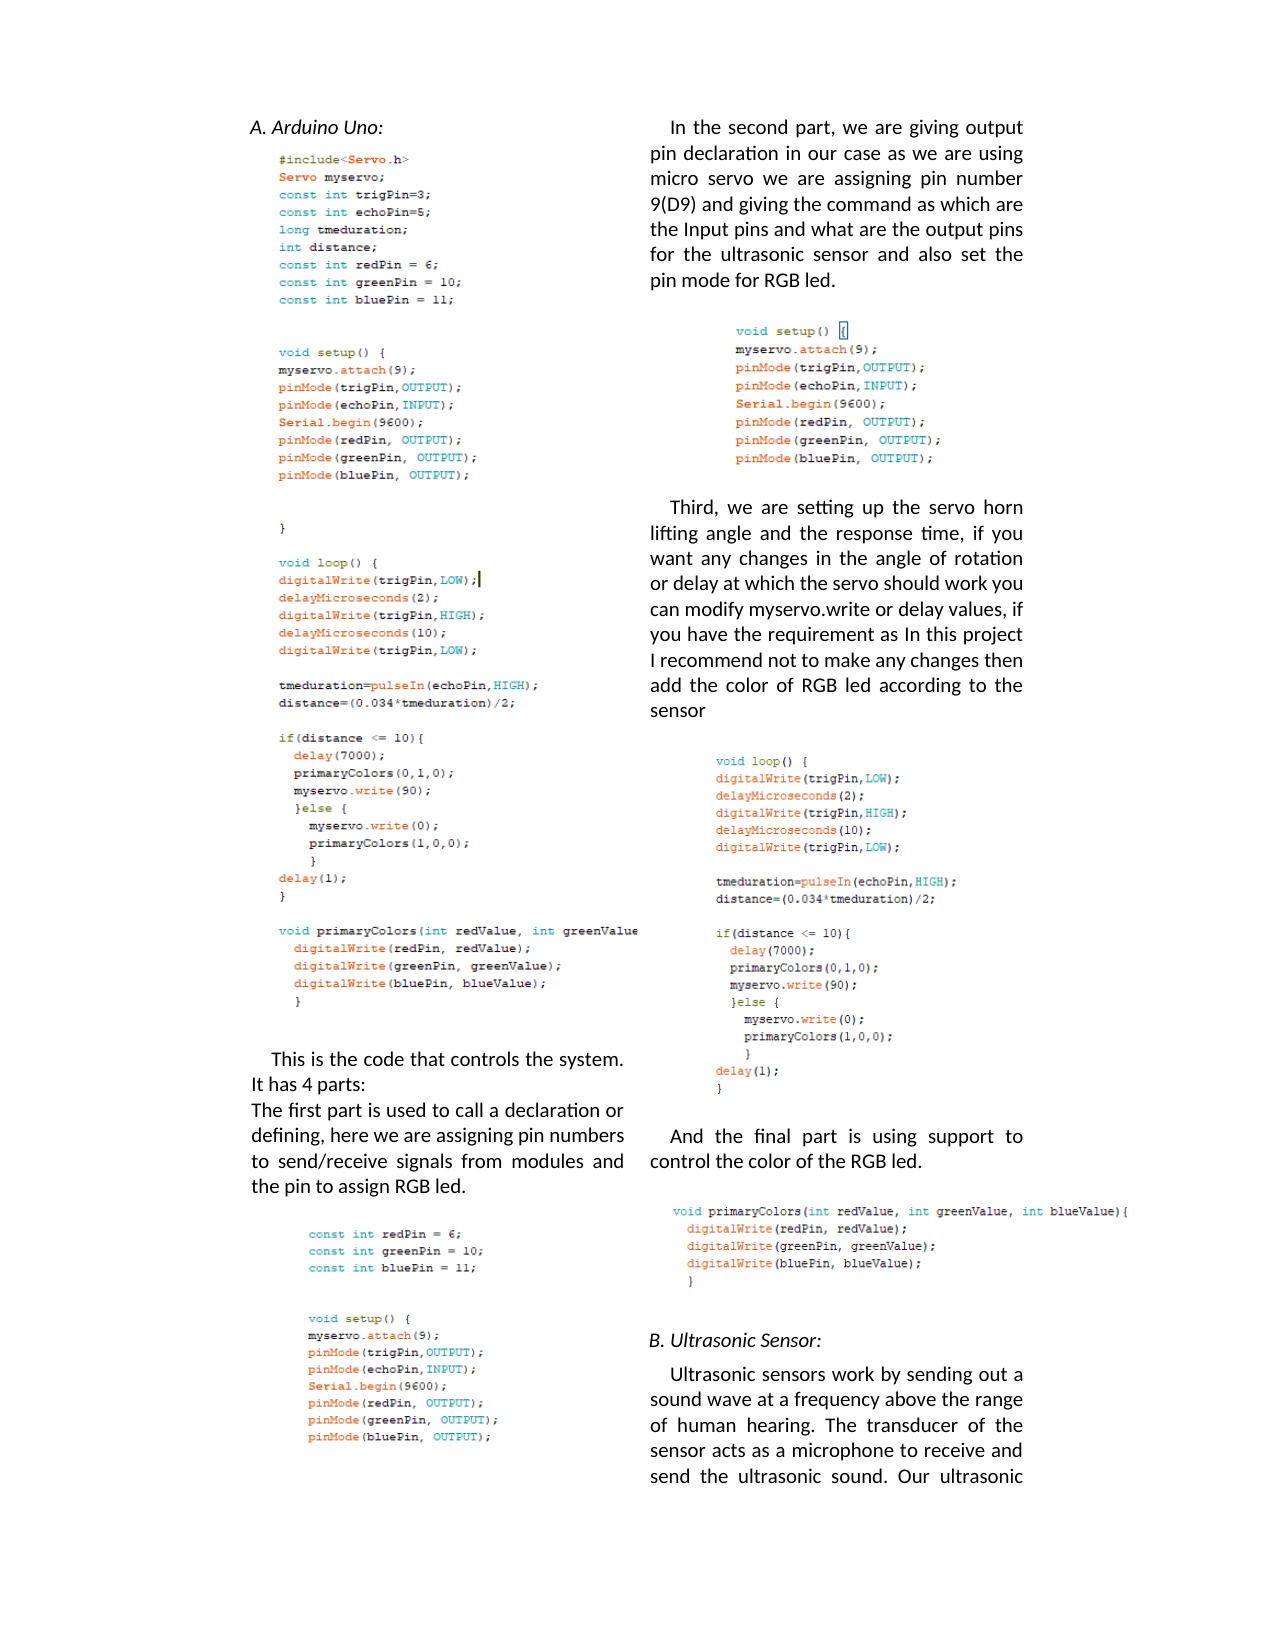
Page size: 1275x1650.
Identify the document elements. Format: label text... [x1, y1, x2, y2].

picture [271, 148, 638, 1020]
text And the final part is using support to control the color of the RGB led. [650, 1123, 1024, 1174]
picture [711, 749, 983, 1097]
text Third, we are setting up the servo horn lifting angle and the response time, if you want any changes in the angle of rotation or delay at which the servo should work you can modify myservo.write or delay values, if you have the requirement as In this project I recommend not to make any changes then add the color of RGB led according to the sensor [650, 494, 1024, 723]
subtitle A. Arduino Uno: [250, 114, 625, 140]
picture [728, 318, 965, 494]
picture [301, 1225, 575, 1452]
text The first part is used to call a declaration or defining, here we are assigning pin numbers to send/receive signals from modules and the pin to assign RGB led. [251, 1097, 625, 1199]
subtitle B. Ultrasonic Sensor: [648, 1327, 1024, 1352]
text In the second part, we are giving output pin declaration in our case as we are using micro servo we are assigning pin number 9(D9) and giving the command as which are the Input pins and what are the output pins for the ultrasonic sensor and also set the pin mode for RGB led. [650, 114, 1024, 292]
text This is the code that controls the system. It has 4 parts: [251, 1046, 625, 1097]
picture [669, 1200, 1138, 1301]
